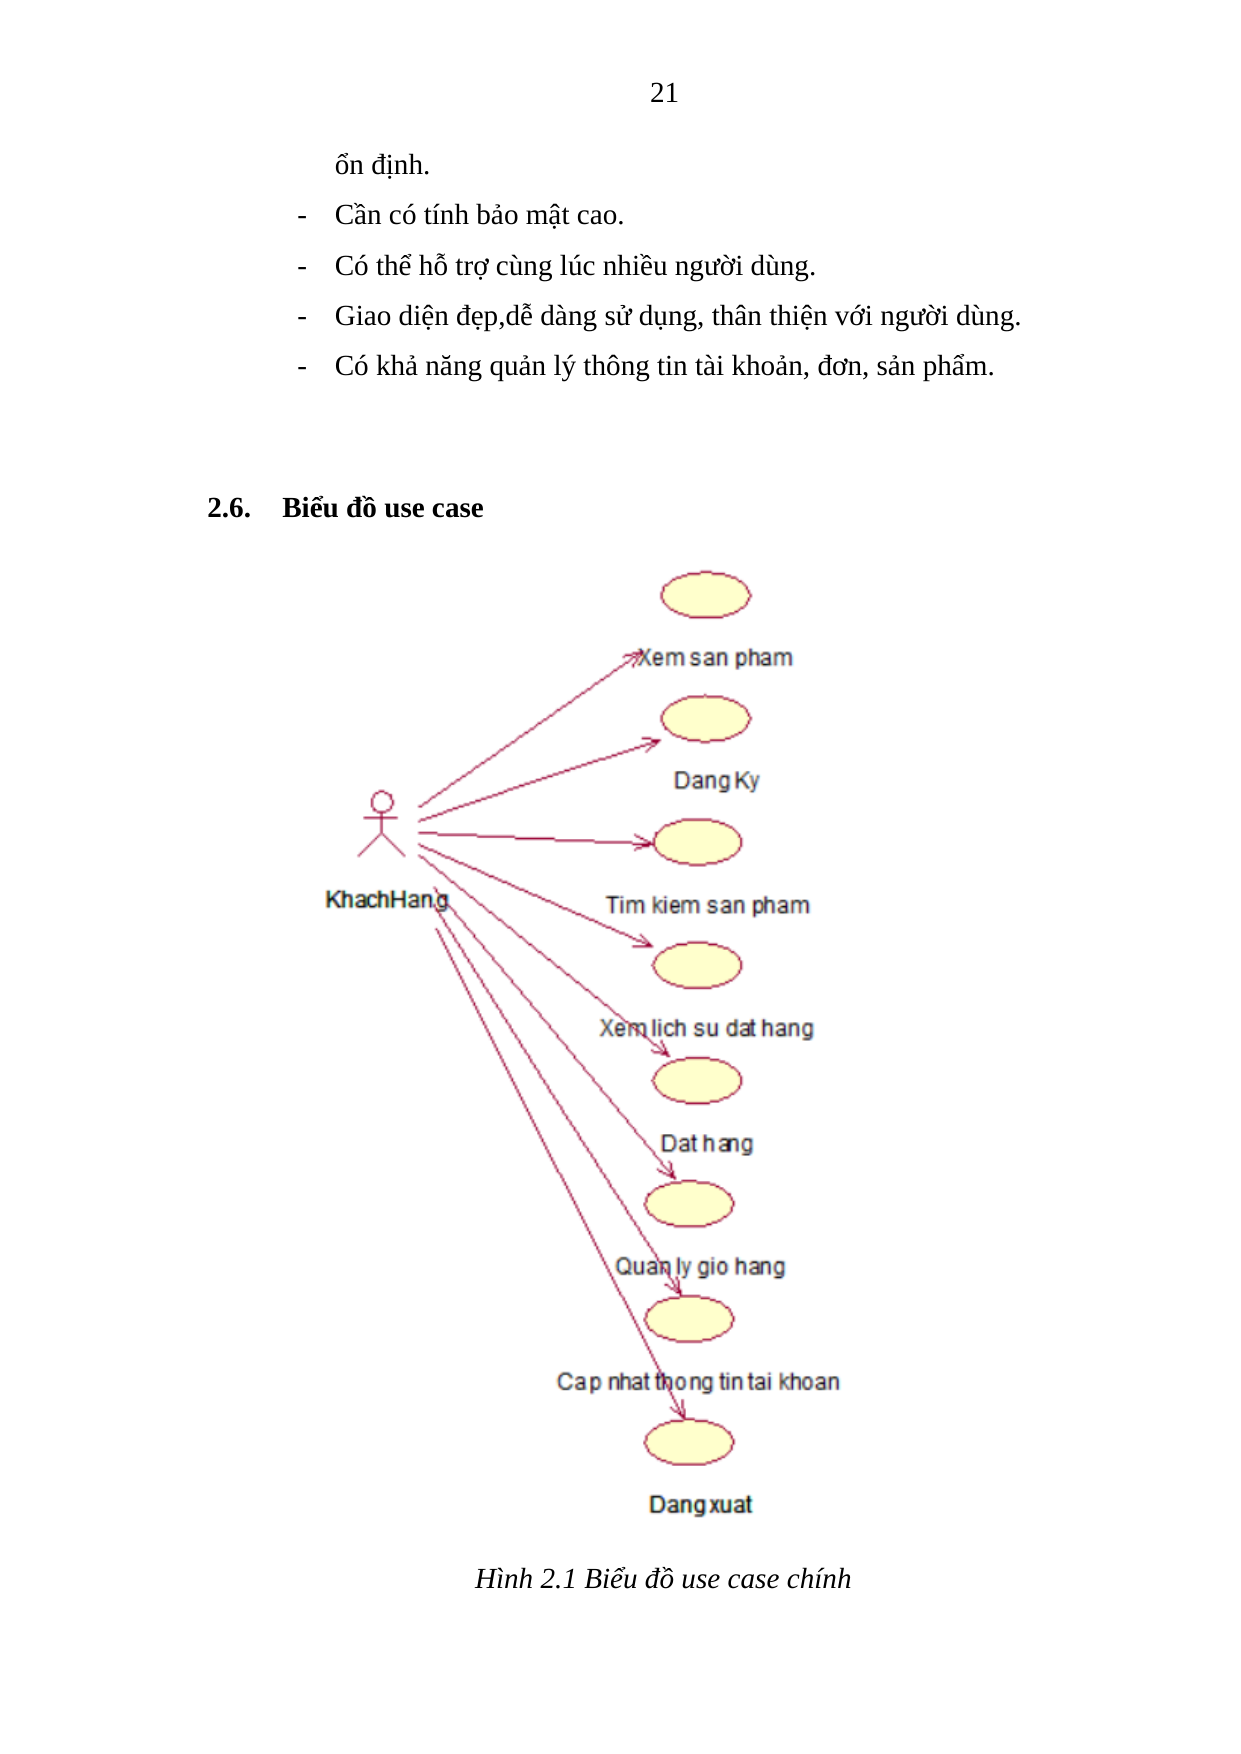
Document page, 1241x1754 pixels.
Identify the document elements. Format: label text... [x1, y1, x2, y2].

list Có khả năng quản lý thông tin tài khoản, đơn, sản phẩm. [297, 348, 1122, 382]
picture [207, 549, 1122, 1528]
list Giao diện đẹp,dễ dàng sử dụng, thân thiện với người dùng. [297, 298, 1122, 331]
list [297, 147, 1122, 181]
list Có thể hỗ trợ cùng lúc nhiều người dùng. [297, 248, 1122, 281]
subtitle Biểu đồ use case [207, 491, 1122, 524]
list Cần có tính bảo mật cao. [297, 197, 1122, 231]
